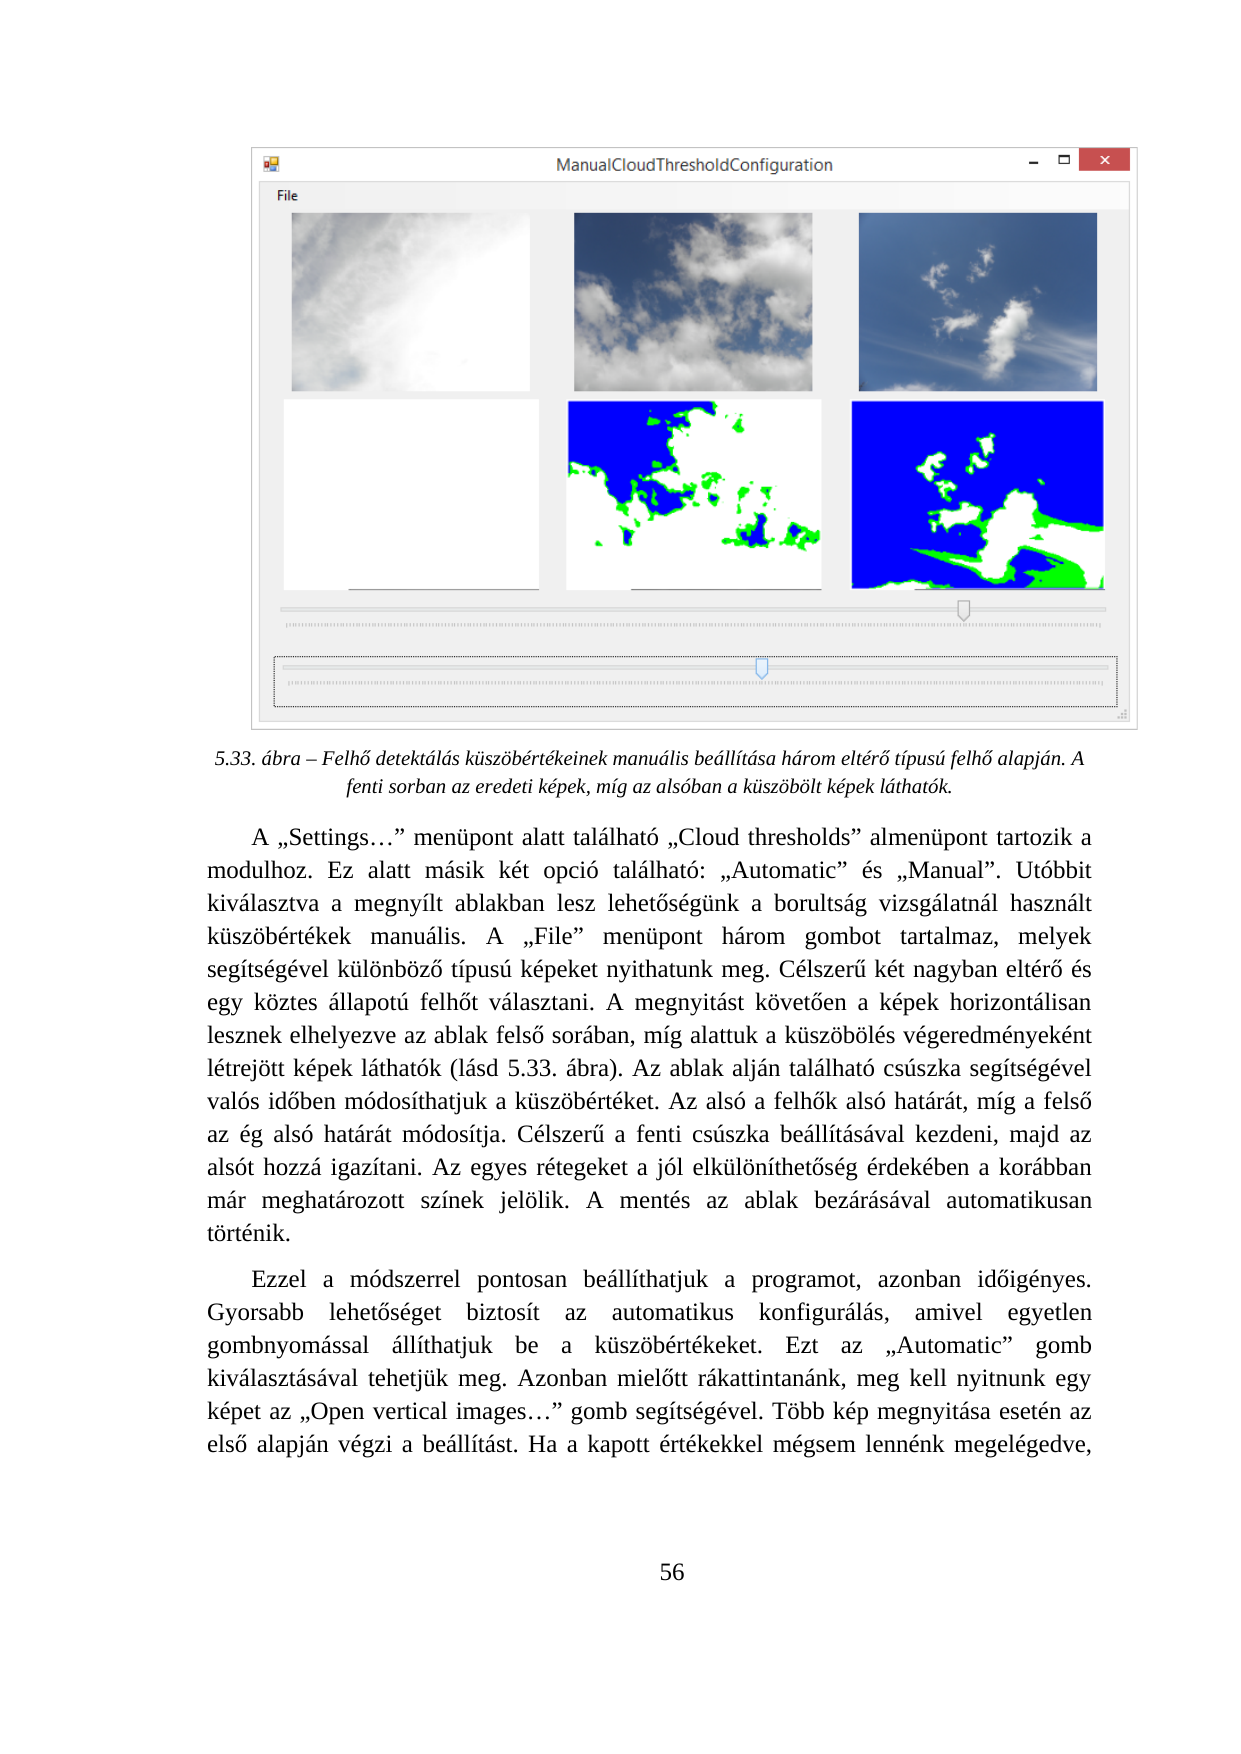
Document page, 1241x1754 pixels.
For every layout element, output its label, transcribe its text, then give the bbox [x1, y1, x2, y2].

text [207, 1264, 1092, 1458]
picture [251, 147, 1138, 730]
